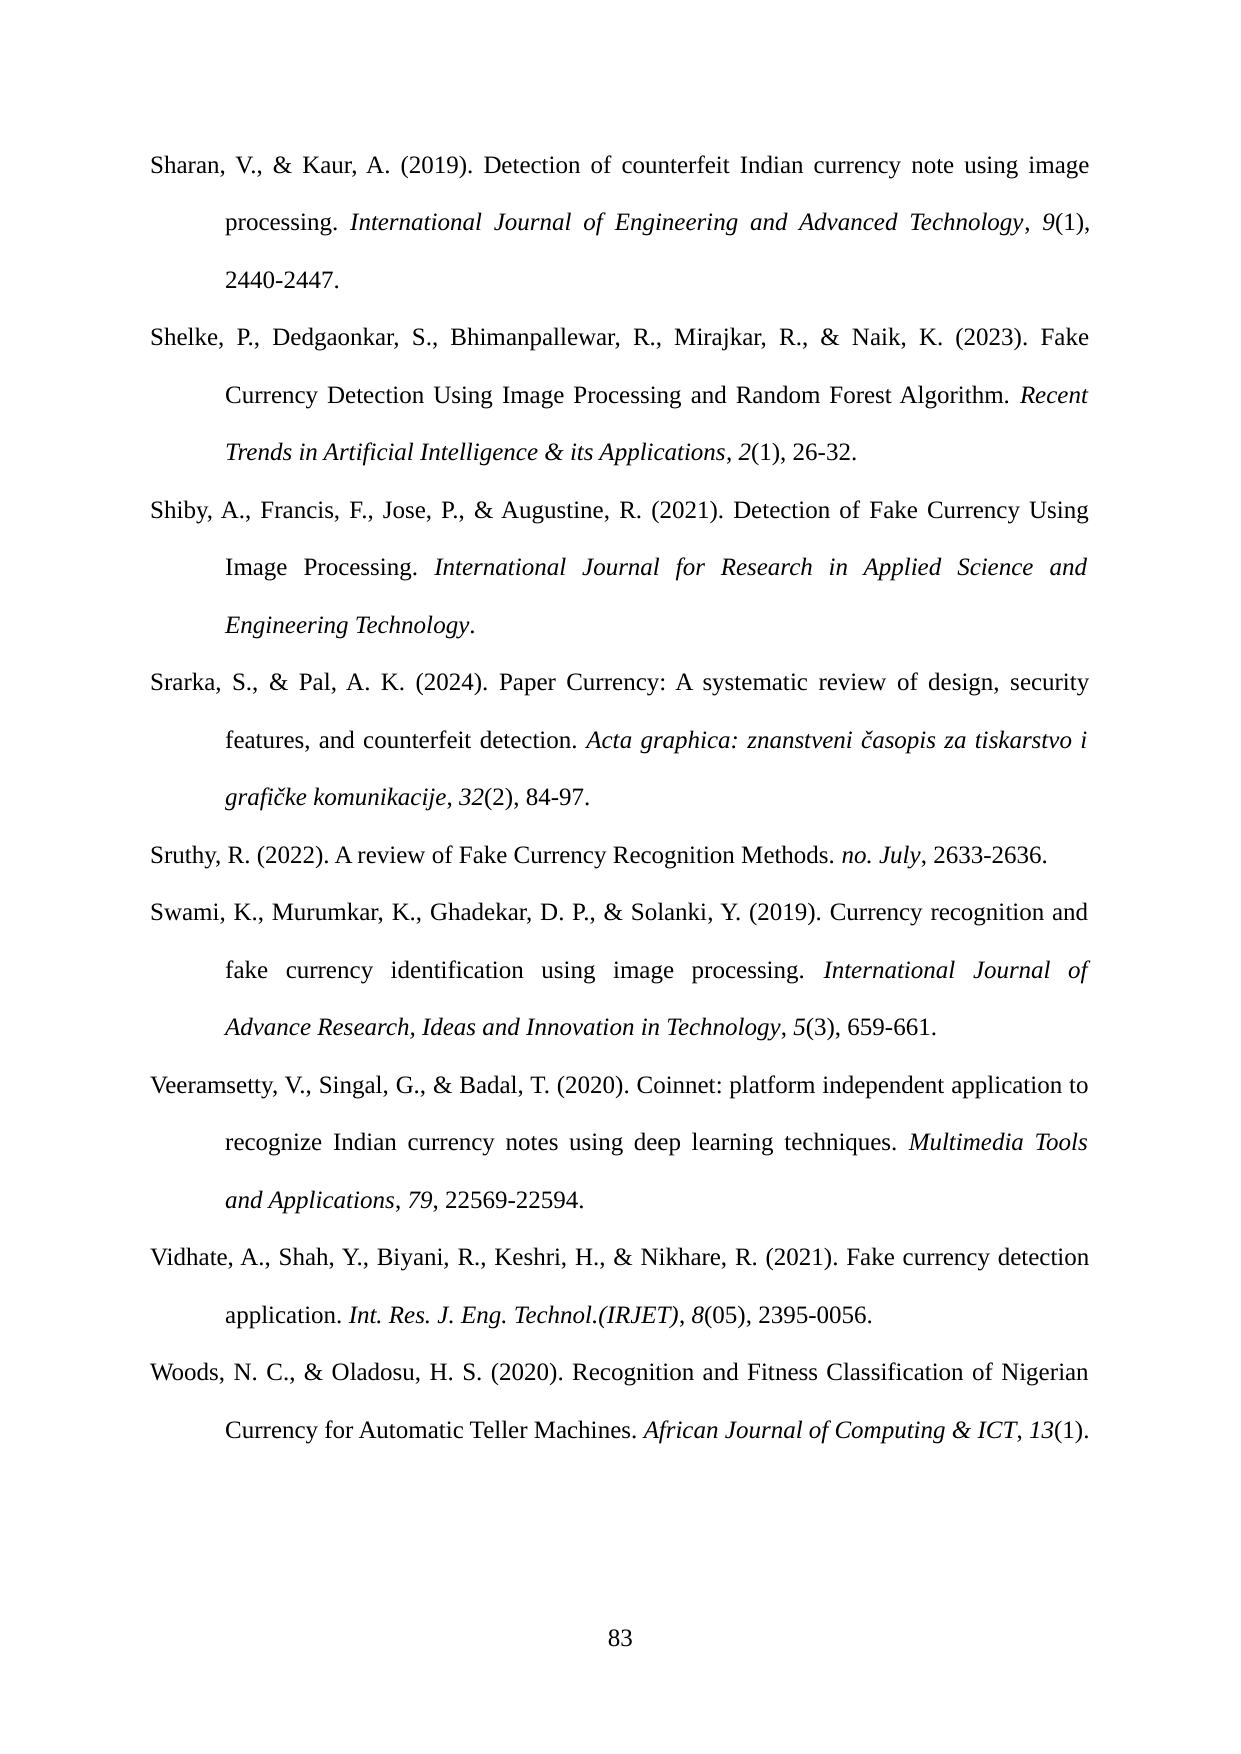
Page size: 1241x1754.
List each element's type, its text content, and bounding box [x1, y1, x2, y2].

text Srarka, S., & Pal, A. K. (2024). Paper Currency: A systematic review of design, security features, and counterfeit detection. Acta graphica: znanstveni časopis za tiskarstvo i grafičke komunikacije, 32(2), 84-97. [150, 1127, 1090, 1271]
text Sharan, V., & Kaur, A. (2019). Detection of counterfeit Indian currency note using image processing. International Journal of Engineering and Advanced Technology, 9(1), 2440-2447. [150, 610, 1090, 754]
text Shiby, A., Francis, F., Jose, P., & Augustine, R. (2021). Detection of Fake Currency Using Image Processing. International Journal for Research in Applied Science and Engineering Technology. [150, 955, 1090, 1099]
text Swami, K., Murumkar, K., Ghadekar, D. P., & Solanki, Y. (2019). Currency recognition and fake currency identification using image processing. International Journal of Advance Research, Ideas and Innovation in Technology, 5(3), 659-661. [150, 1357, 1090, 1501]
text Roy, V., Mishra, G., Mannadiar, R., & Patil, S. (2019). Fake currency detection using image processing. International journal of computer science and mobile computing, 8(4), 88-93. [150, 322, 1090, 466]
text Shelke, P., Dedgaonkar, S., Bhimanpallewar, R., Mirajkar, R., & Naik, K. (2023). Fake Currency Detection Using Image Processing and Random Forest Algorithm. Recent Trends in Artificial Intelligence & its Applications, 2(1), 26-32. [150, 782, 1090, 926]
text Richard-Nnabu, N. E., Ituma, C., & Nweke, H. F. (2024). Convolutional neural networks method for folded naira currency denominations recognition and analysis. Journal of the Nigerian Society of Physical Sciences, 2239-2239. [150, 150, 1090, 294]
text Sruthy, R. (2022). A review of Fake Currency Recognition Methods. no. July, 2633-2636. [150, 1300, 1090, 1329]
text Sarkar, S., & Pal, A. K. (2022). A new approach to fuzzy logic analysis of Indian currency recognition. Journal of Print and Media Technology Research, 11(2), 119-128. [150, 495, 1090, 581]
